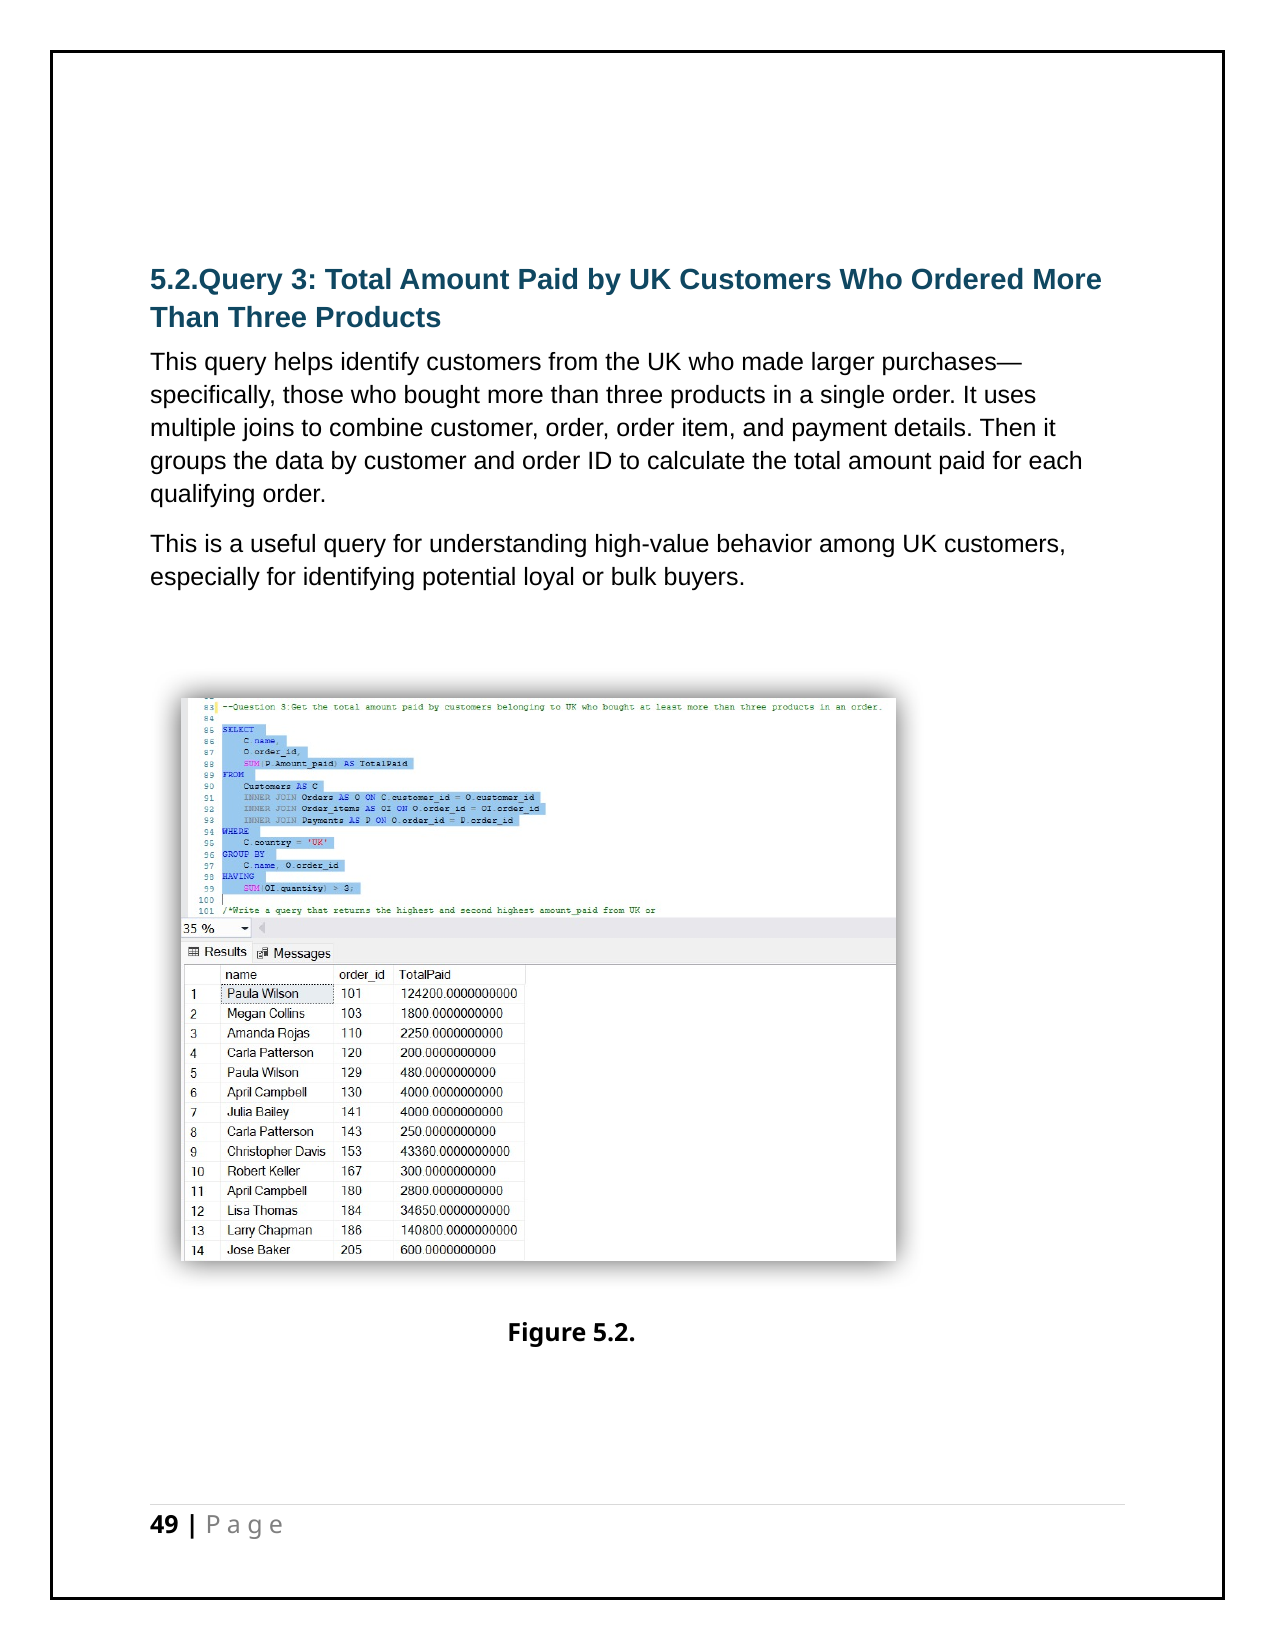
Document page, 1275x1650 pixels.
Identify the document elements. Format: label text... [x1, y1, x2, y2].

picture [181, 698, 896, 1261]
subtitle 5.2.Query 3: Total Amount Paid by UK Customers Who Ordered More Than Three Products [150, 262, 1125, 334]
text This query helps identify customers from the UK who made larger purchases—specifically, those who bought more than three products in a single order. It uses multiple joins to combine customer, order, order item, and payment details. Then it groups the data by customer and order ID to calculate the total amount paid for each qualifying order. [150, 347, 1125, 508]
text Figure 5.2. [150, 1314, 1125, 1348]
text This is a useful query for understanding high-value behavior among UK customers, especially for identifying potential loyal or bulk buyers. [150, 529, 1125, 591]
